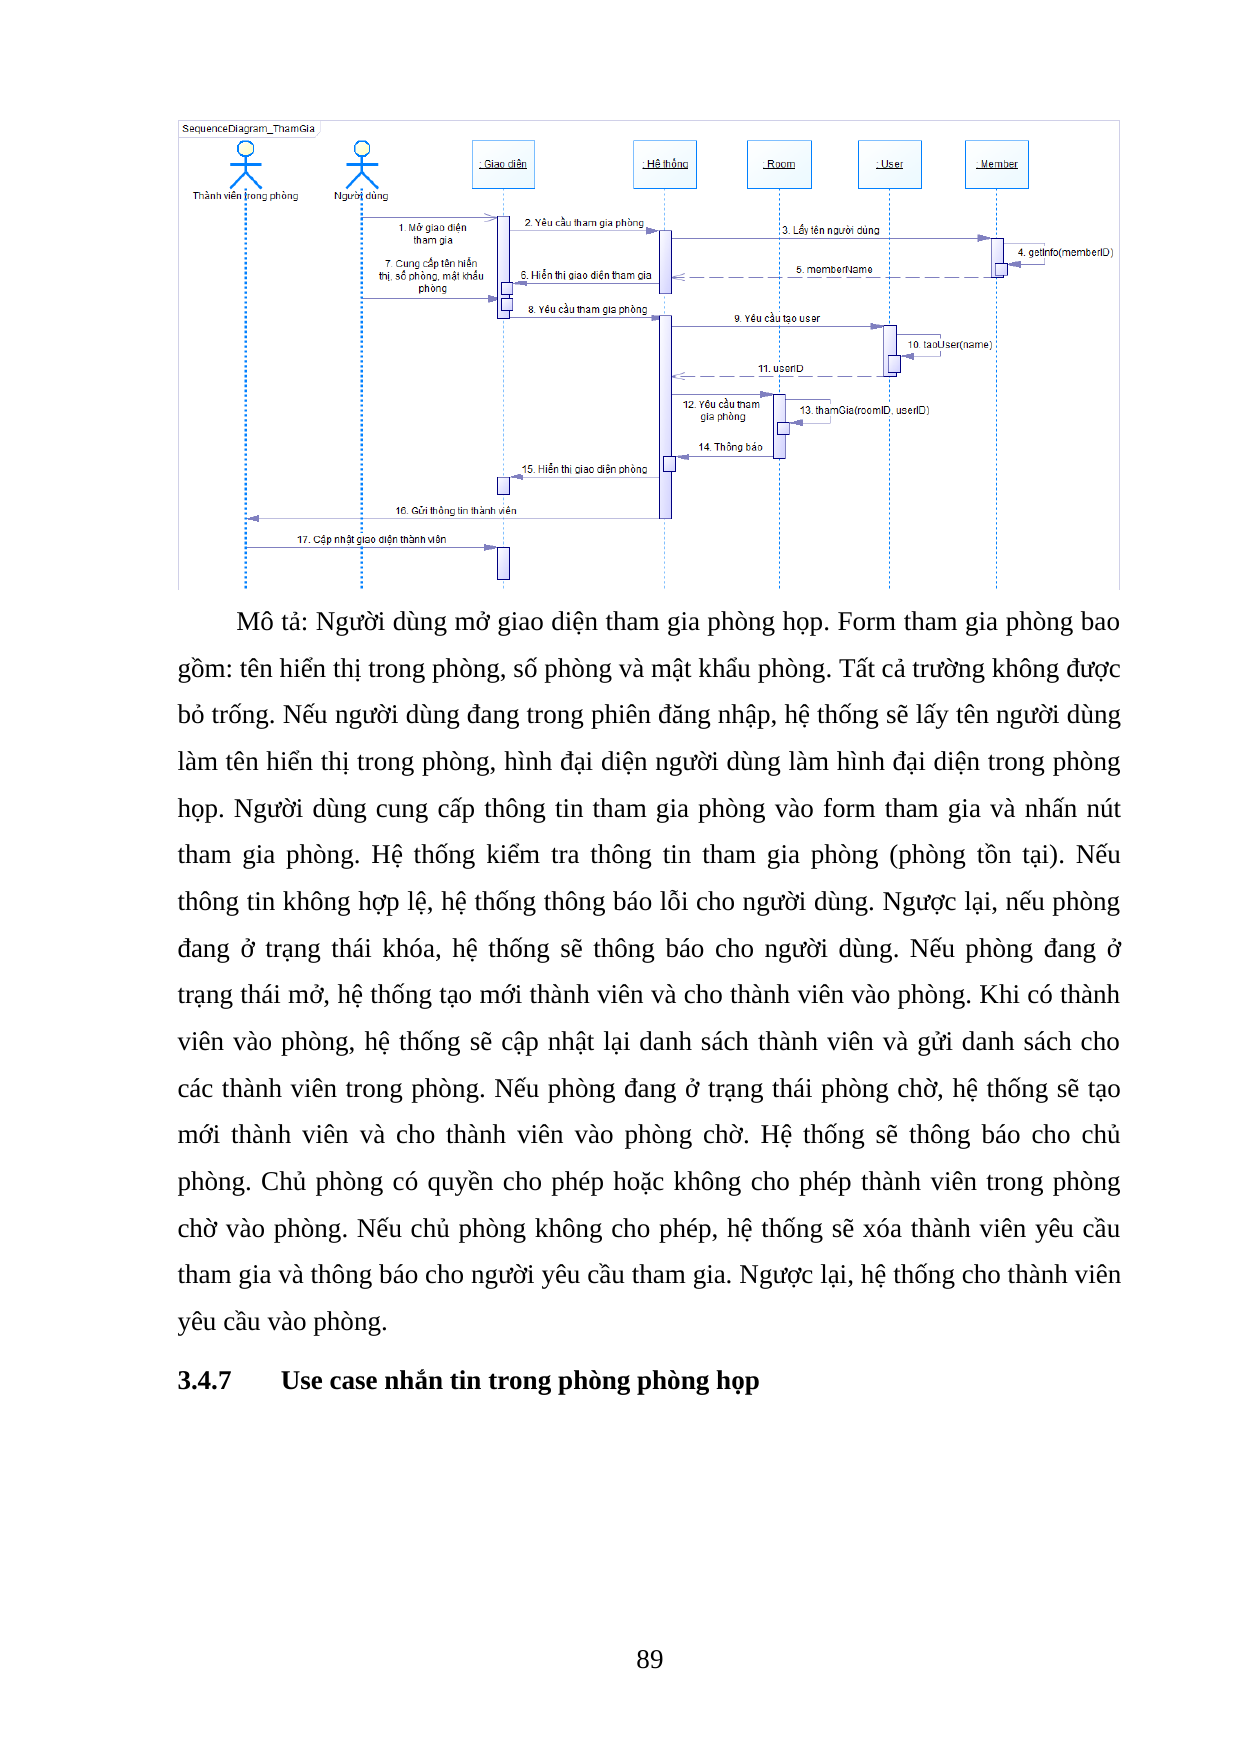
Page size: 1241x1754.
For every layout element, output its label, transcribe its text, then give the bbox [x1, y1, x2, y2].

text Mô tả: Người dùng mở giao diện tham gia phòng họp. Form tham gia phòng bao gồm: tên hiển thị trong phòng, số phòng và mật khẩu phòng. Tất cả trường không được bỏ trống. Nếu người dùng đang trong phiên đăng nhập, hệ thống sẽ lấy tên người dùng làm tên hiển thị trong phòng, hình đại diện người dùng làm hình đại diện trong phòng họp. Người dùng cung cấp thông tin tham gia phòng vào form tham gia và nhấn nút tham gia phòng. Hệ thống kiểm tra thông tin tham gia phòng (phòng tồn tại). Nếu thông tin không hợp lệ, hệ thống thông báo lỗi cho người dùng. Ngược lại, nếu phòng đang ở trạng thái khóa, hệ thống sẽ thông báo cho người dùng. Nếu phòng đang ở trạng thái mở, hệ thống tạo mới thành viên và cho thành viên vào phòng. Khi có thành viên vào phòng, hệ thống sẽ cập nhật lại danh sách thành viên và gửi danh sách cho các thành viên trong phòng. Nếu phòng đang ở trạng thái phòng chờ, hệ thống sẽ tạo mới thành viên và cho thành viên vào phòng chờ. Hệ thống sẽ thông báo cho chủ phòng. Chủ phòng có quyền cho phép hoặc không cho phép thành viên trong phòng chờ vào phòng. Nếu chủ phòng không cho phép, hệ thống sẽ xóa thành viên yêu cầu tham gia và thông báo cho người yêu cầu tham gia. Ngược lại, hệ thống cho thành viên yêu cầu vào phòng. [177, 605, 1122, 1336]
list Use case nhắn tin trong phòng phòng họp [177, 1364, 1122, 1395]
picture [177, 118, 1121, 590]
